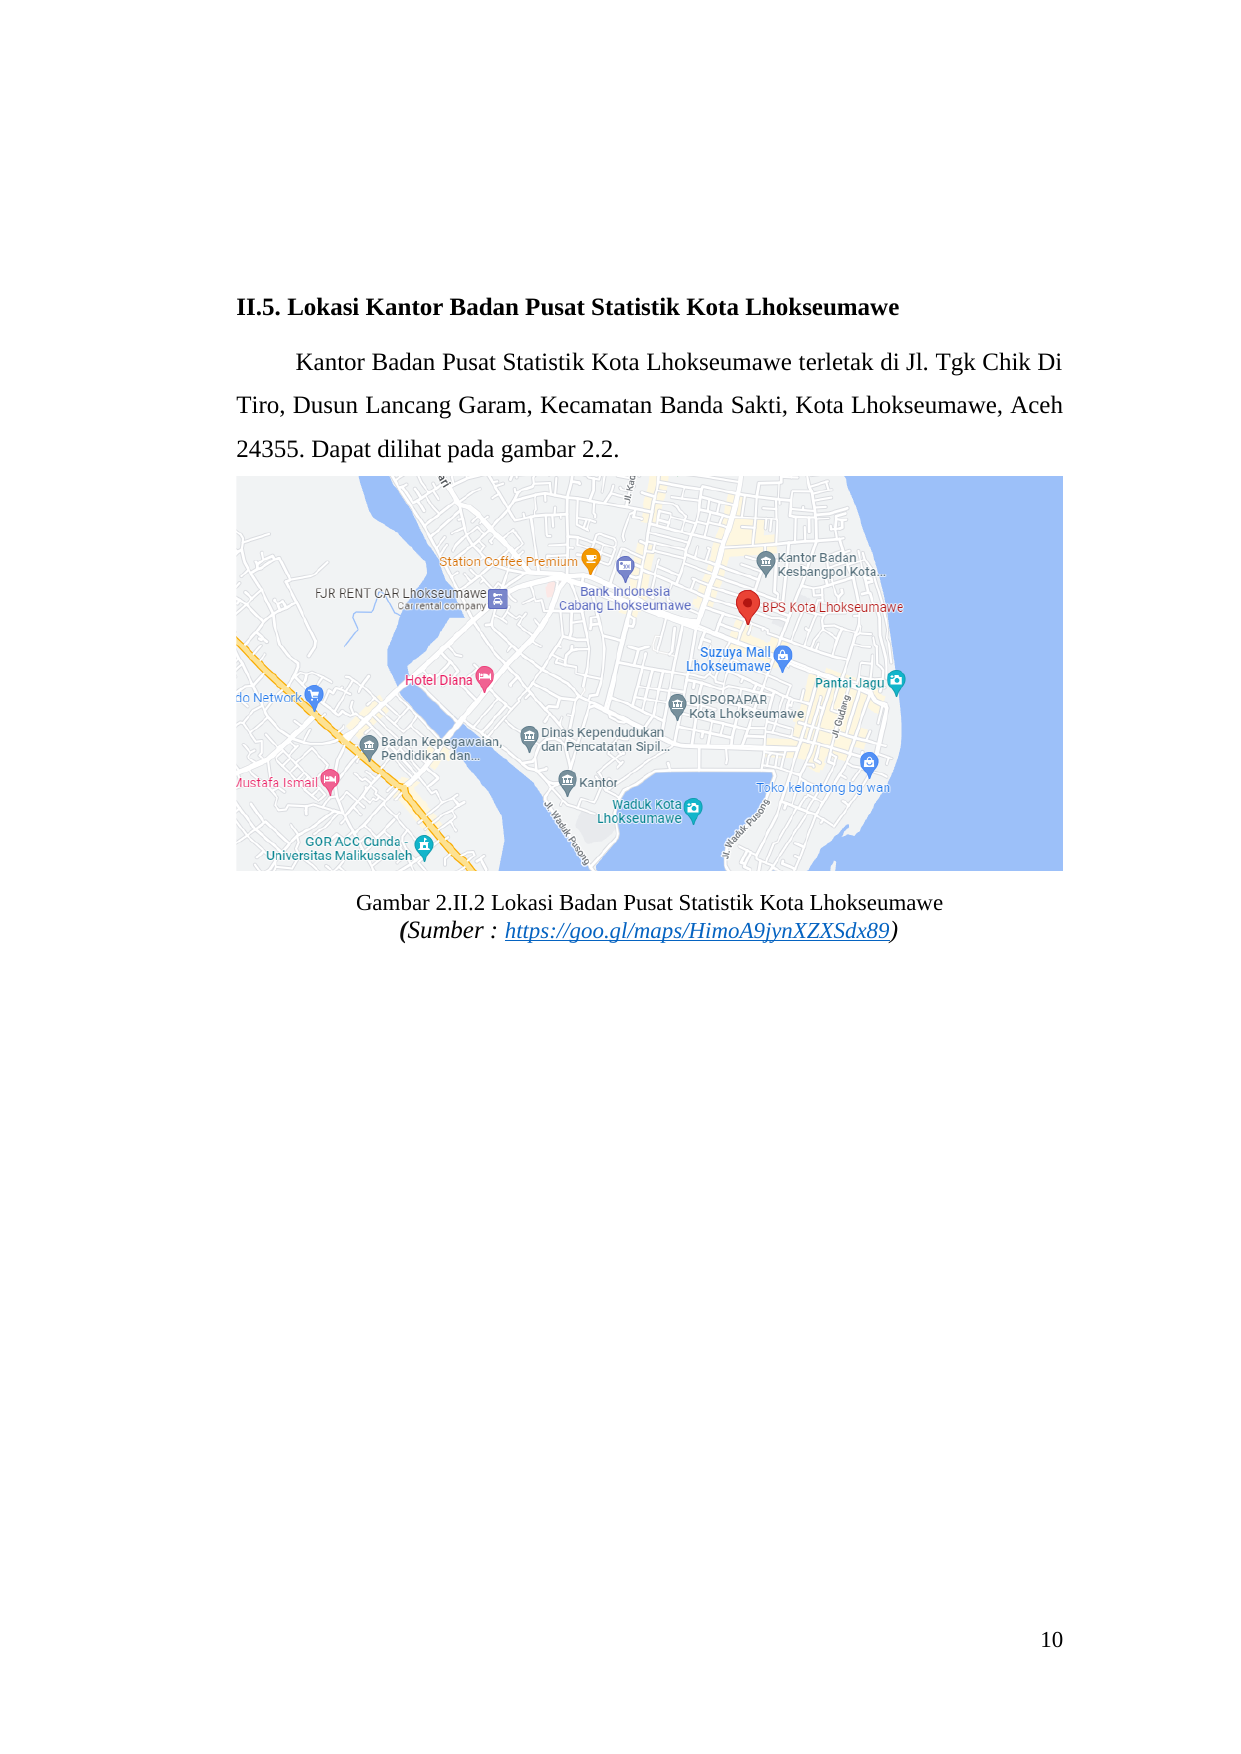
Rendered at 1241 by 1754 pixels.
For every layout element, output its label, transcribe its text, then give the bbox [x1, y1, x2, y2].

picture [236, 476, 1063, 871]
text (Sumber : https://goo.gl/maps/HimoA9jynXZXSdx89) [236, 915, 1063, 944]
subtitle Lokasi Kantor Badan Pusat Statistik Kota Lhokseumawe [236, 292, 1063, 321]
text Kantor Badan Pusat Statistik Kota Lhokseumawe terletak di Jl. Tgk Chik Di Tiro, Dusun Lancang Garam, Kecamatan Banda Sakti, Kota Lhokseumawe, Aceh 24355. Dapat dilihat pada gambar 2.2. [236, 347, 1063, 462]
